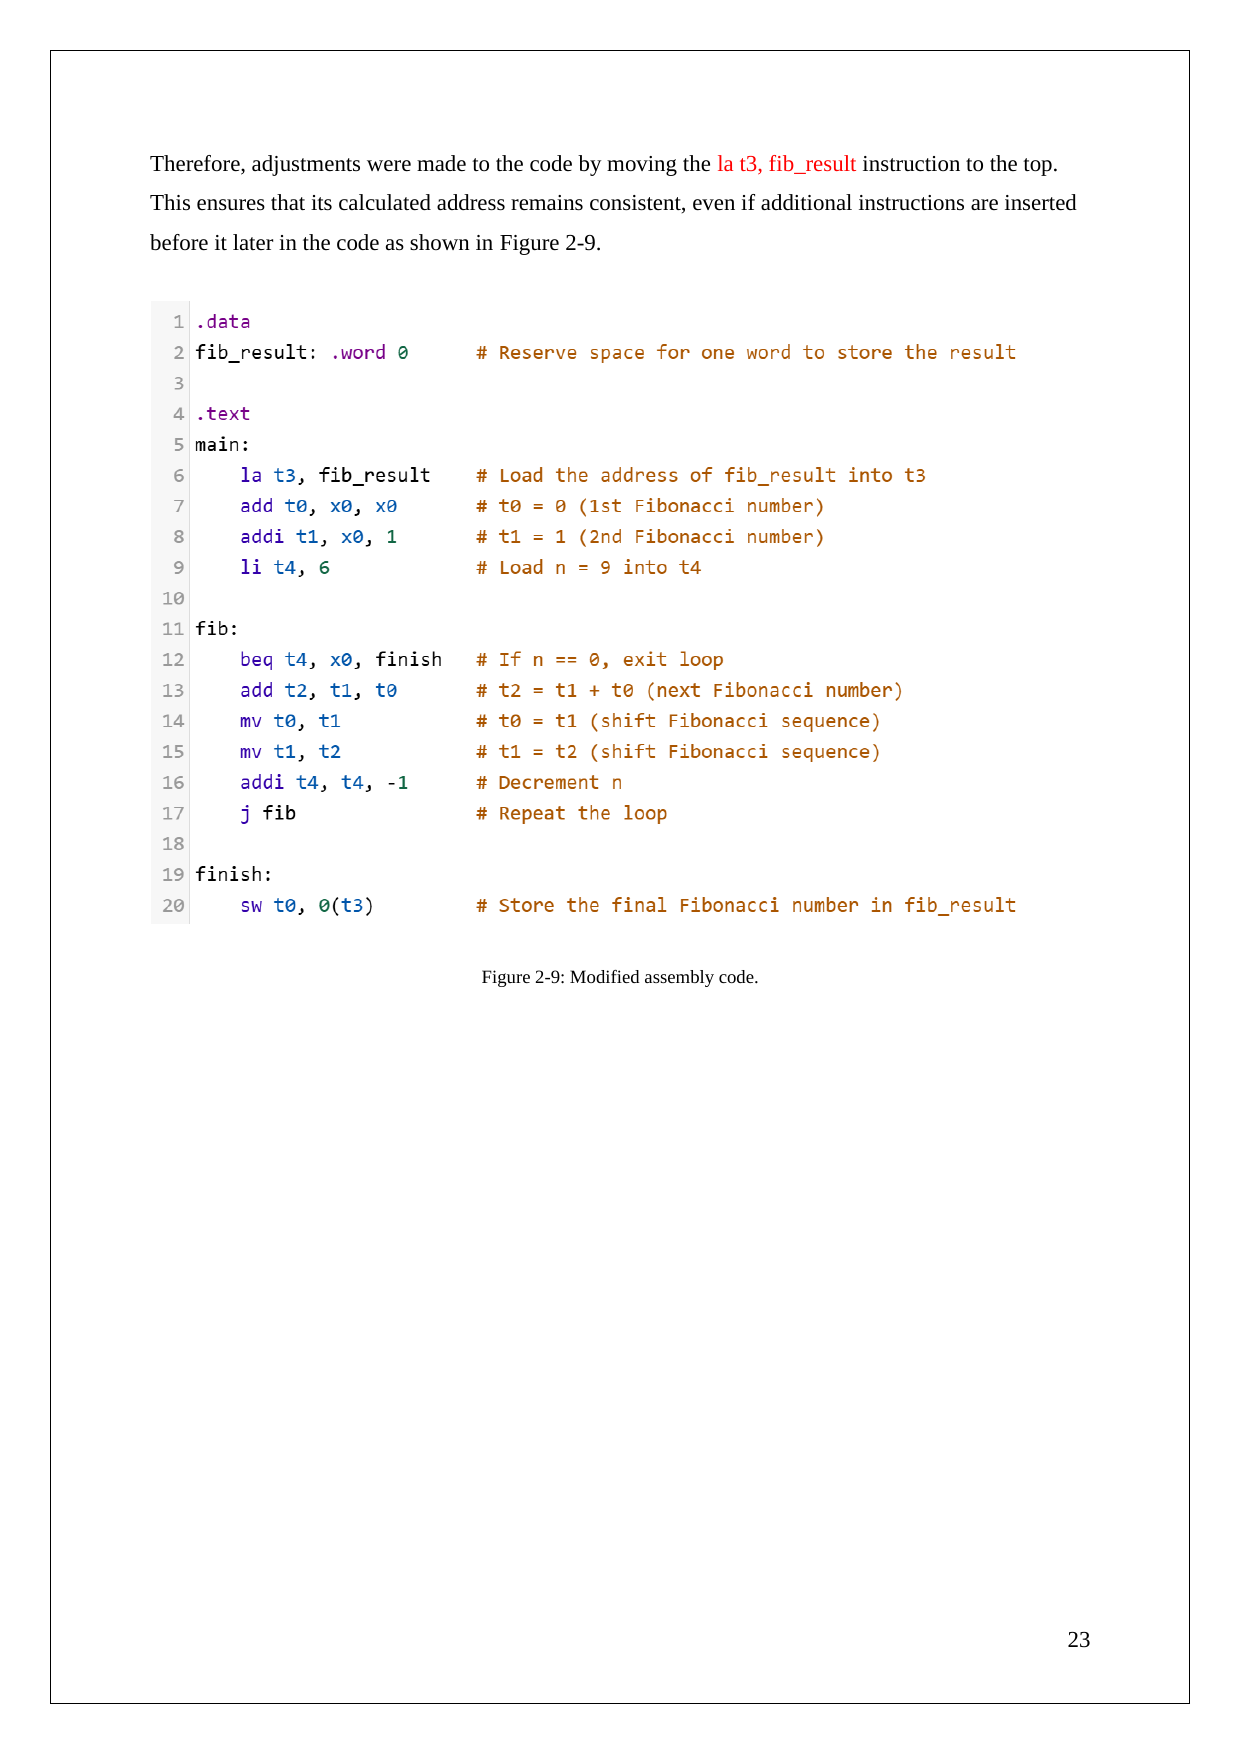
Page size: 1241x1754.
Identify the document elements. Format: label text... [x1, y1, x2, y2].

picture [150, 297, 1091, 924]
